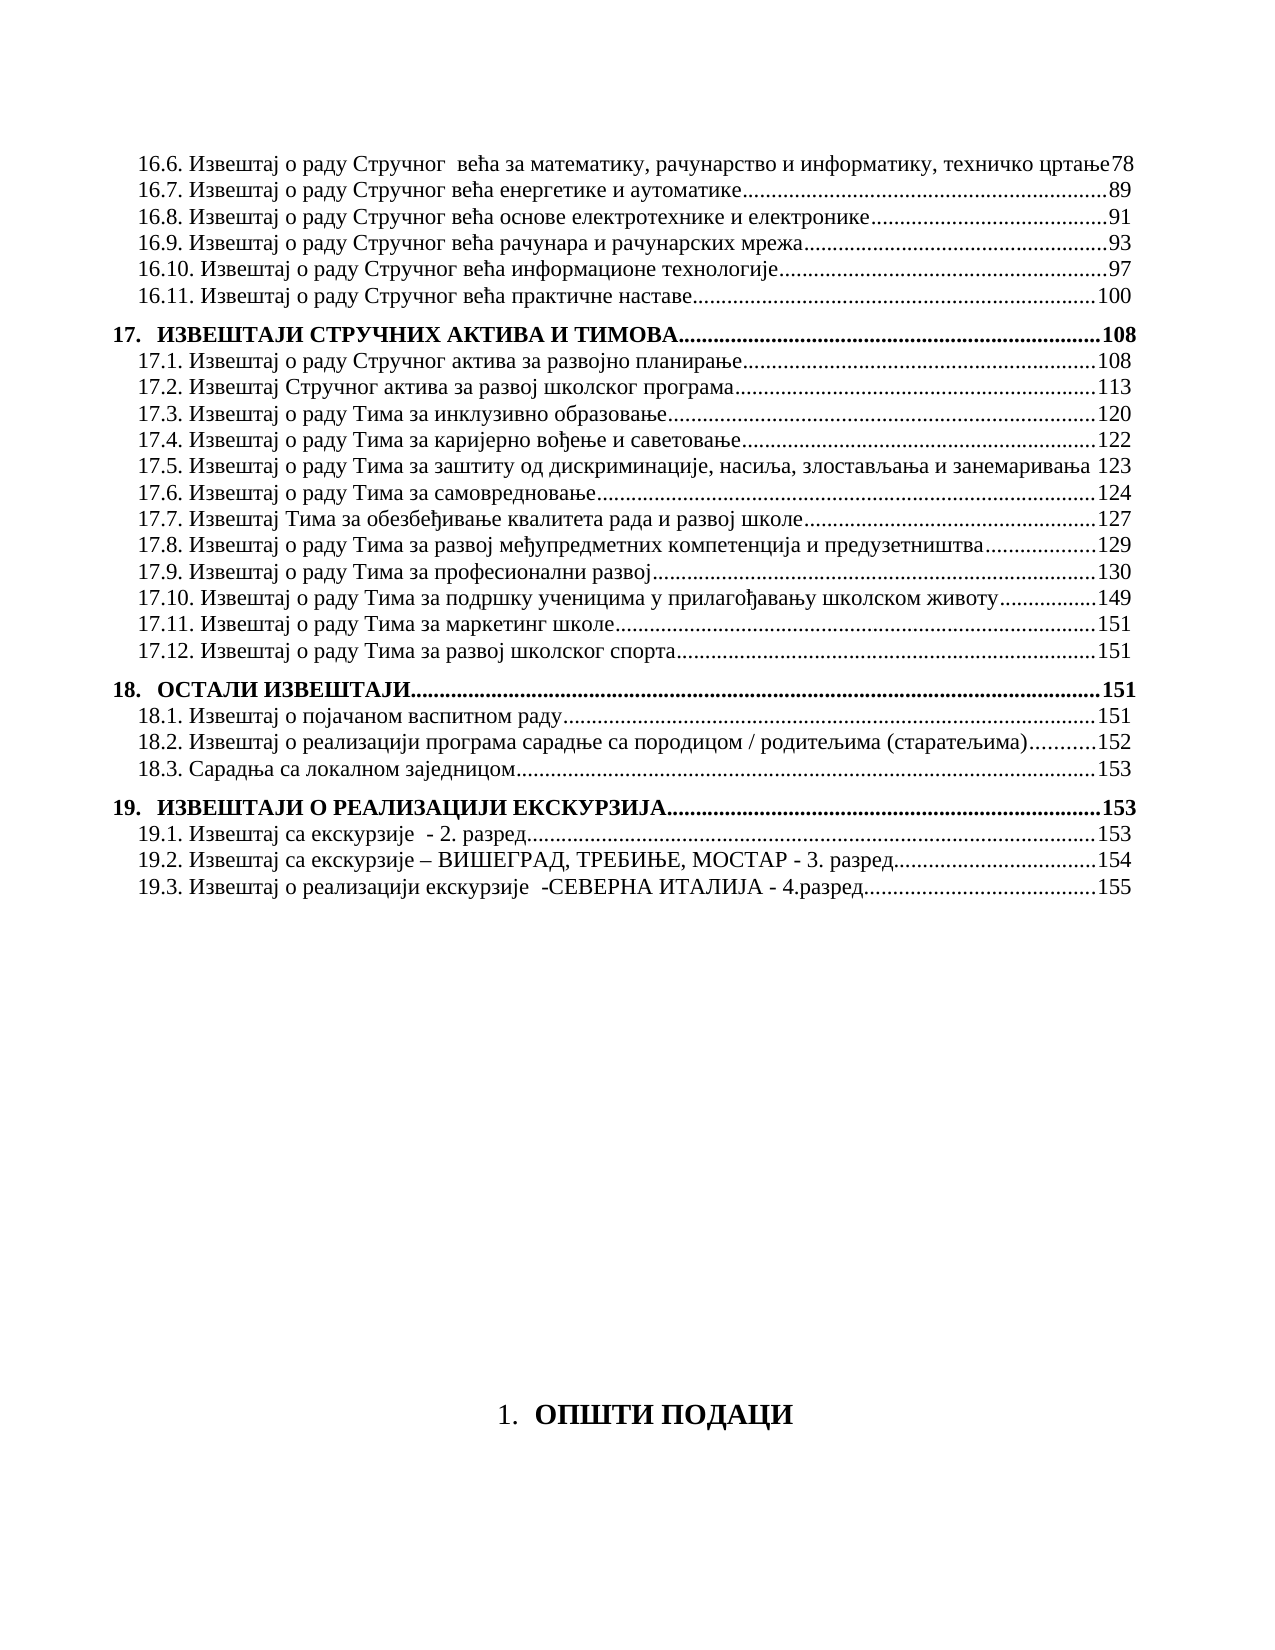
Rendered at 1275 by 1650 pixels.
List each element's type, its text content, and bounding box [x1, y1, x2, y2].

subtitle ОПШТИ ПОДАЦИ [127, 1397, 1162, 1431]
